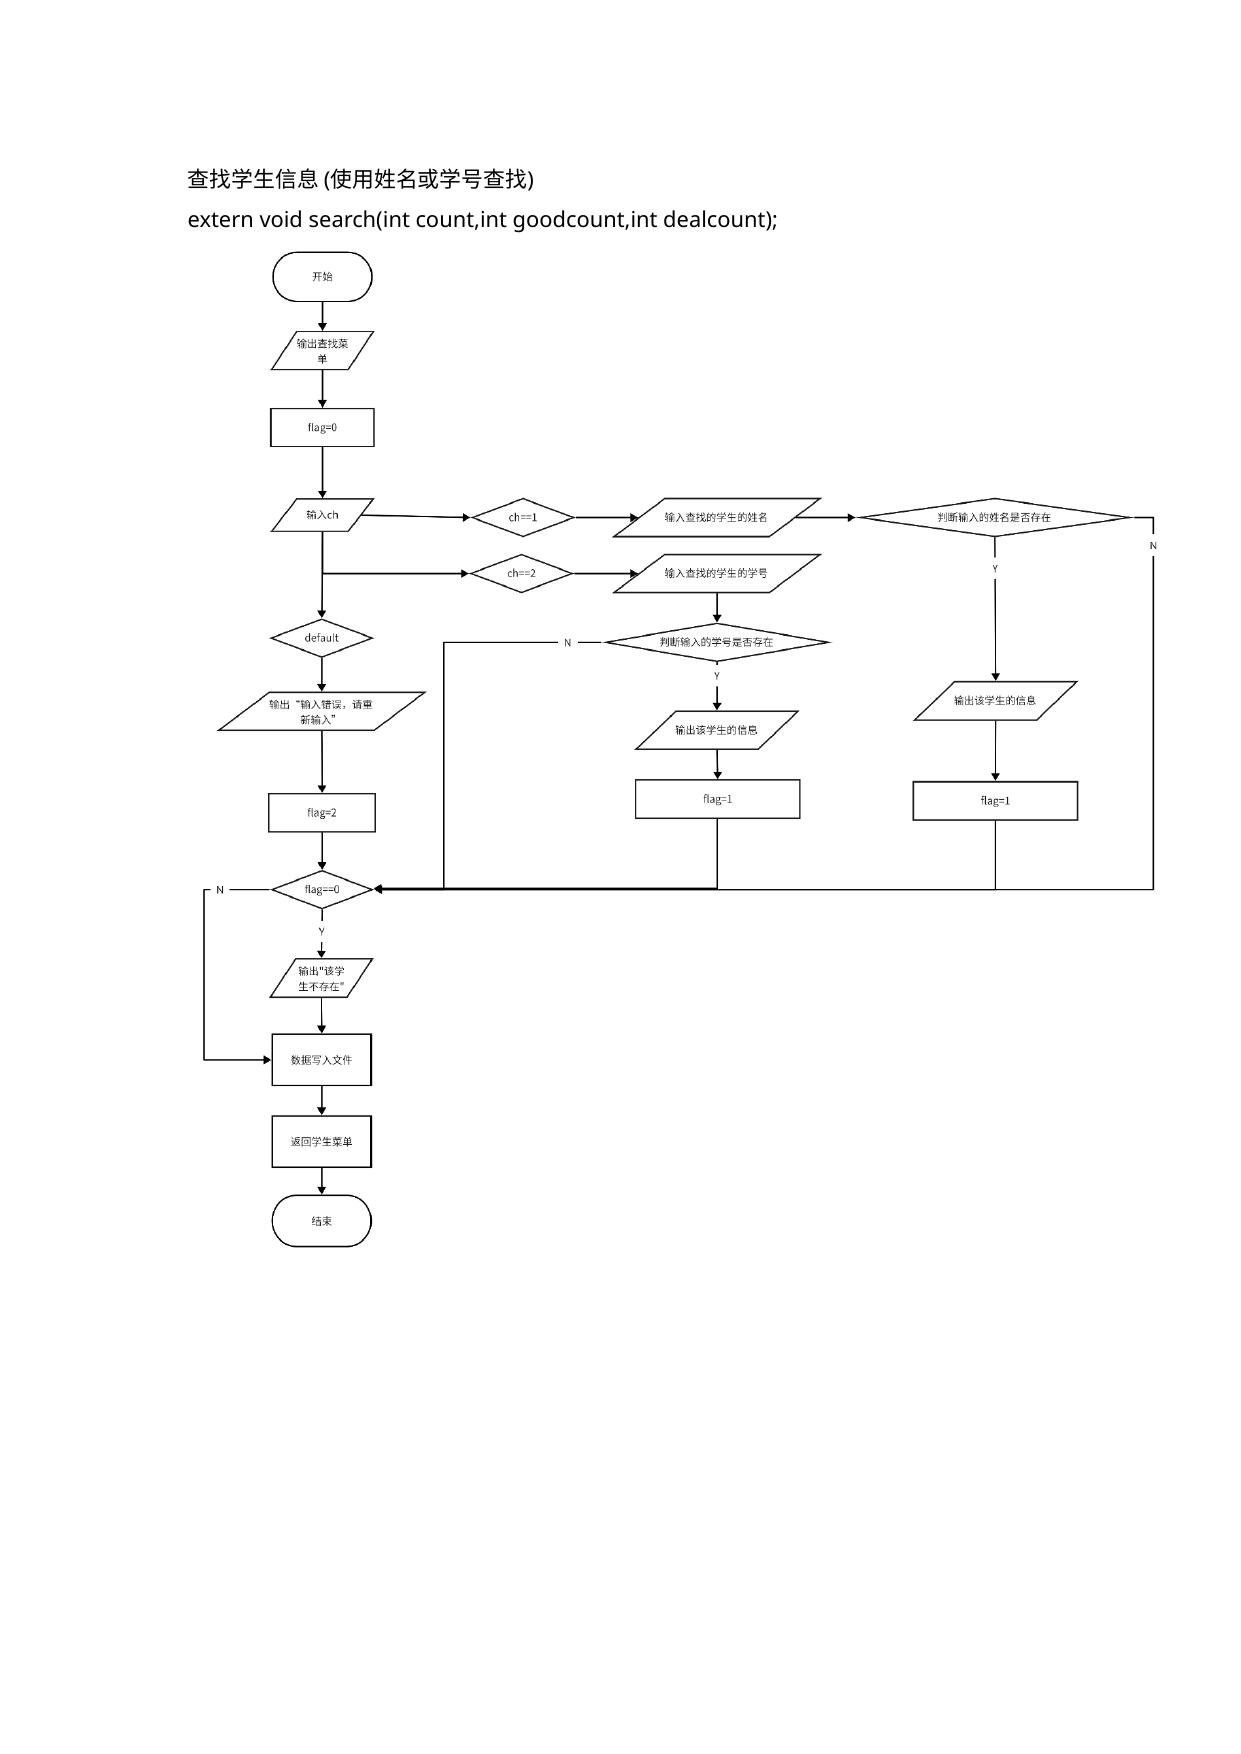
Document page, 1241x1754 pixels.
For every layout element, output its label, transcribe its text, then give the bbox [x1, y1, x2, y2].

picture [187, 242, 1170, 1256]
text extern void search(int count,int goodcount,int dealcount); [187, 202, 1053, 235]
text 查找学生信息 (使用姓名或学号查找) [187, 162, 1053, 194]
